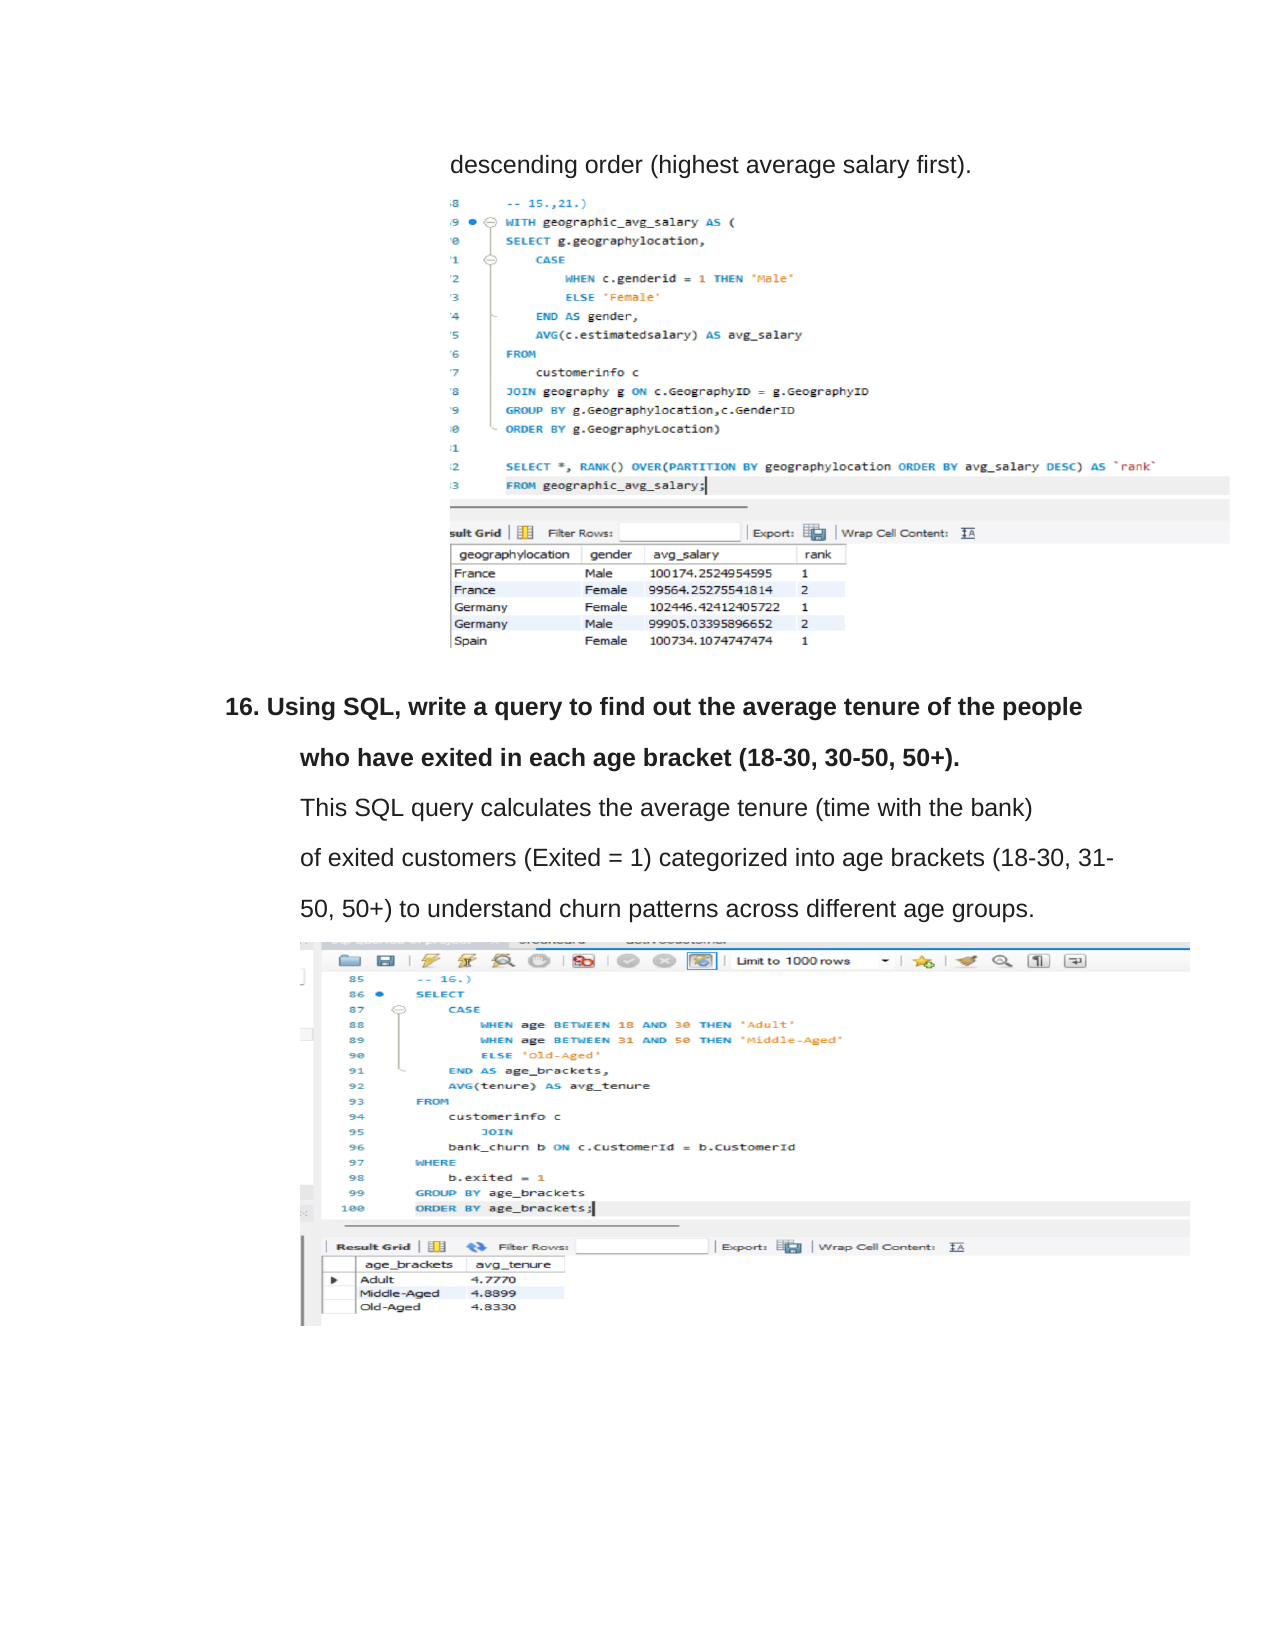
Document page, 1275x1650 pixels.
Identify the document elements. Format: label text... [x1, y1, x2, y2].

picture [300, 942, 1190, 1326]
picture [450, 198, 1230, 648]
